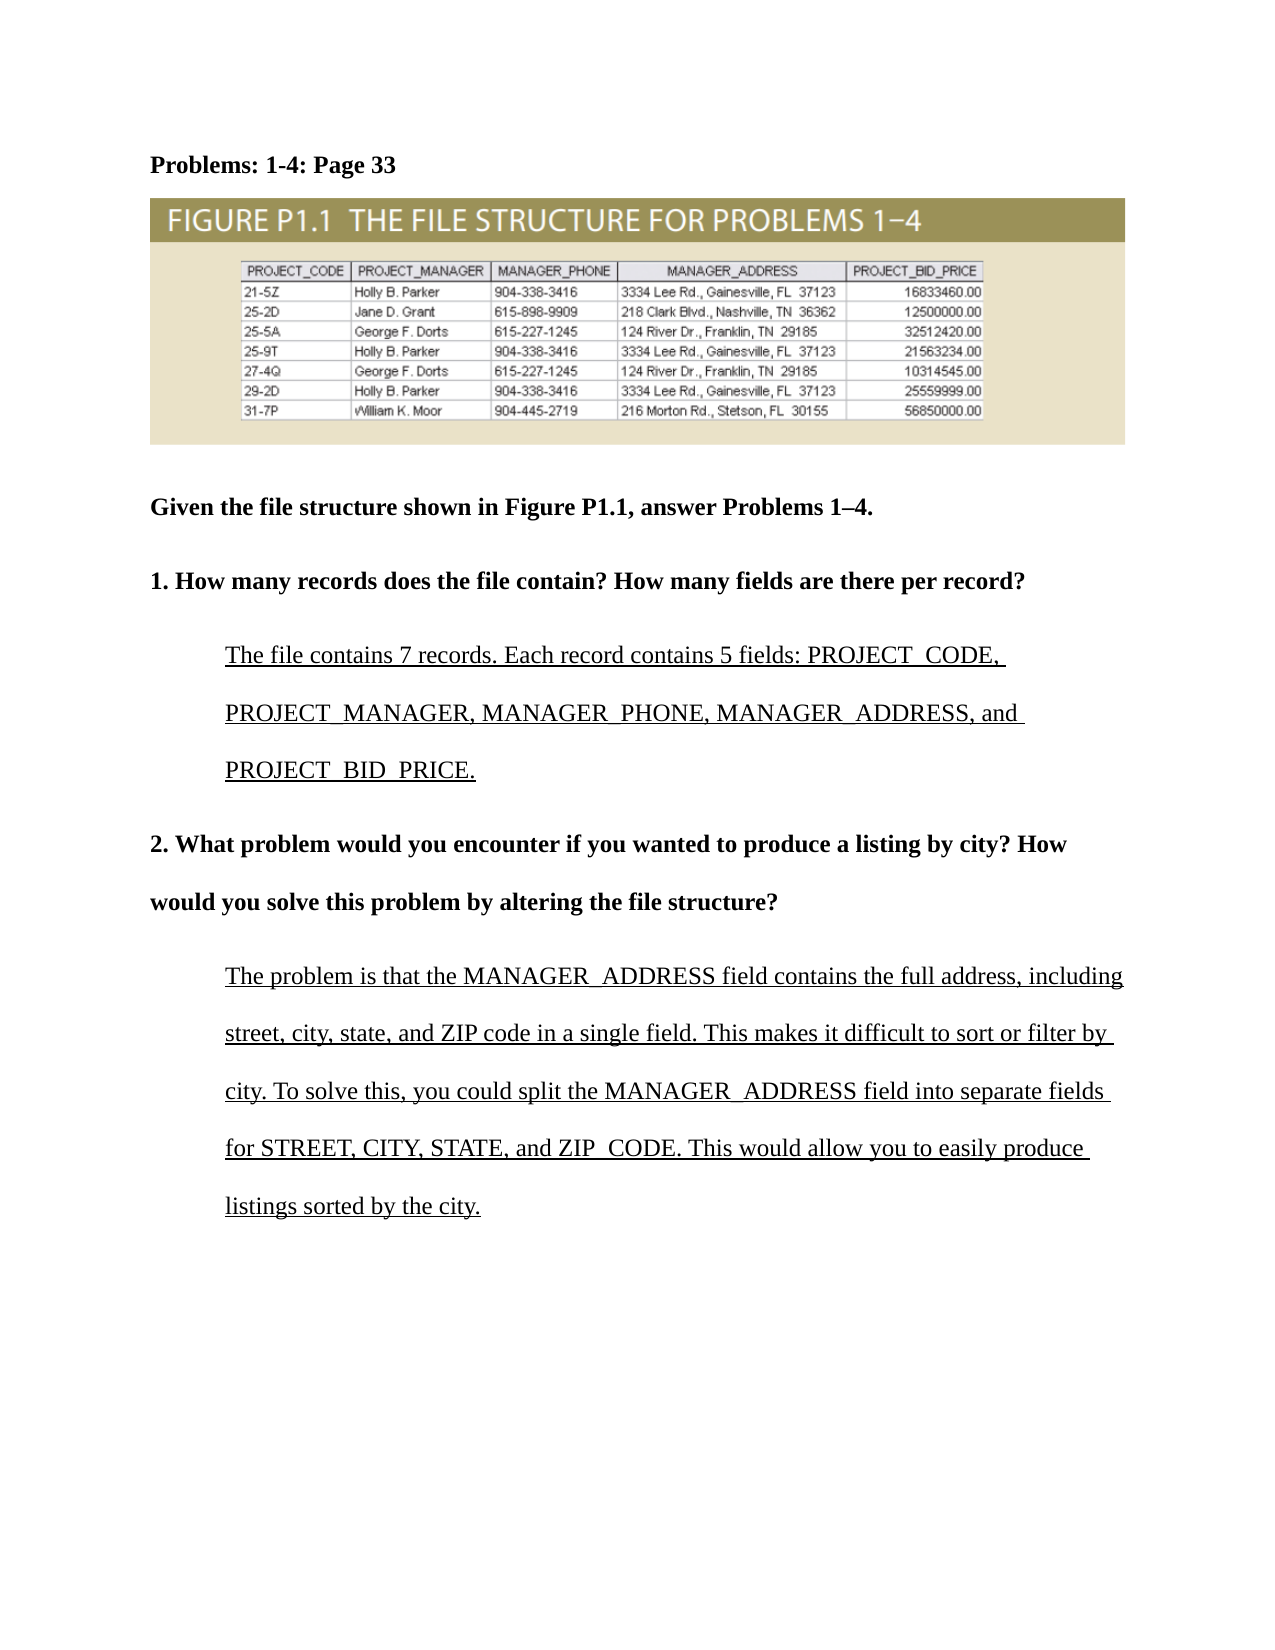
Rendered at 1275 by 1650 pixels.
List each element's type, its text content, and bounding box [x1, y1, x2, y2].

text 2. What problem would you encounter if you wanted to produce a listing by city? How would you solve this problem by altering the file structure? [150, 829, 1125, 916]
text Problems: 1-4: Page 33 [150, 150, 1125, 179]
picture [150, 197, 1125, 447]
text 1. How many records does the file contain? How many fields are there per record? [150, 566, 1125, 595]
text Given the file structure shown in Figure P1.1, answer Problems 1–4. [150, 492, 1125, 521]
text The file contains 7 records. Each record contains 5 fields: PROJECT_CODE, PROJECT_MANAGER, MANAGER_PHONE, MANAGER_ADDRESS, and PROJECT_BID_PRICE. [225, 640, 1125, 784]
text The problem is that the MANAGER_ADDRESS field contains the full address, including street, city, state, and ZIP code in a single field. This makes it difficult to sort or filter by city. To solve this, you could split the MANAGER_ADDRESS field into separate fields for STREET, CITY, STATE, and ZIP_CODE. This would allow you to easily produce listings sorted by the city. [225, 961, 1125, 1220]
